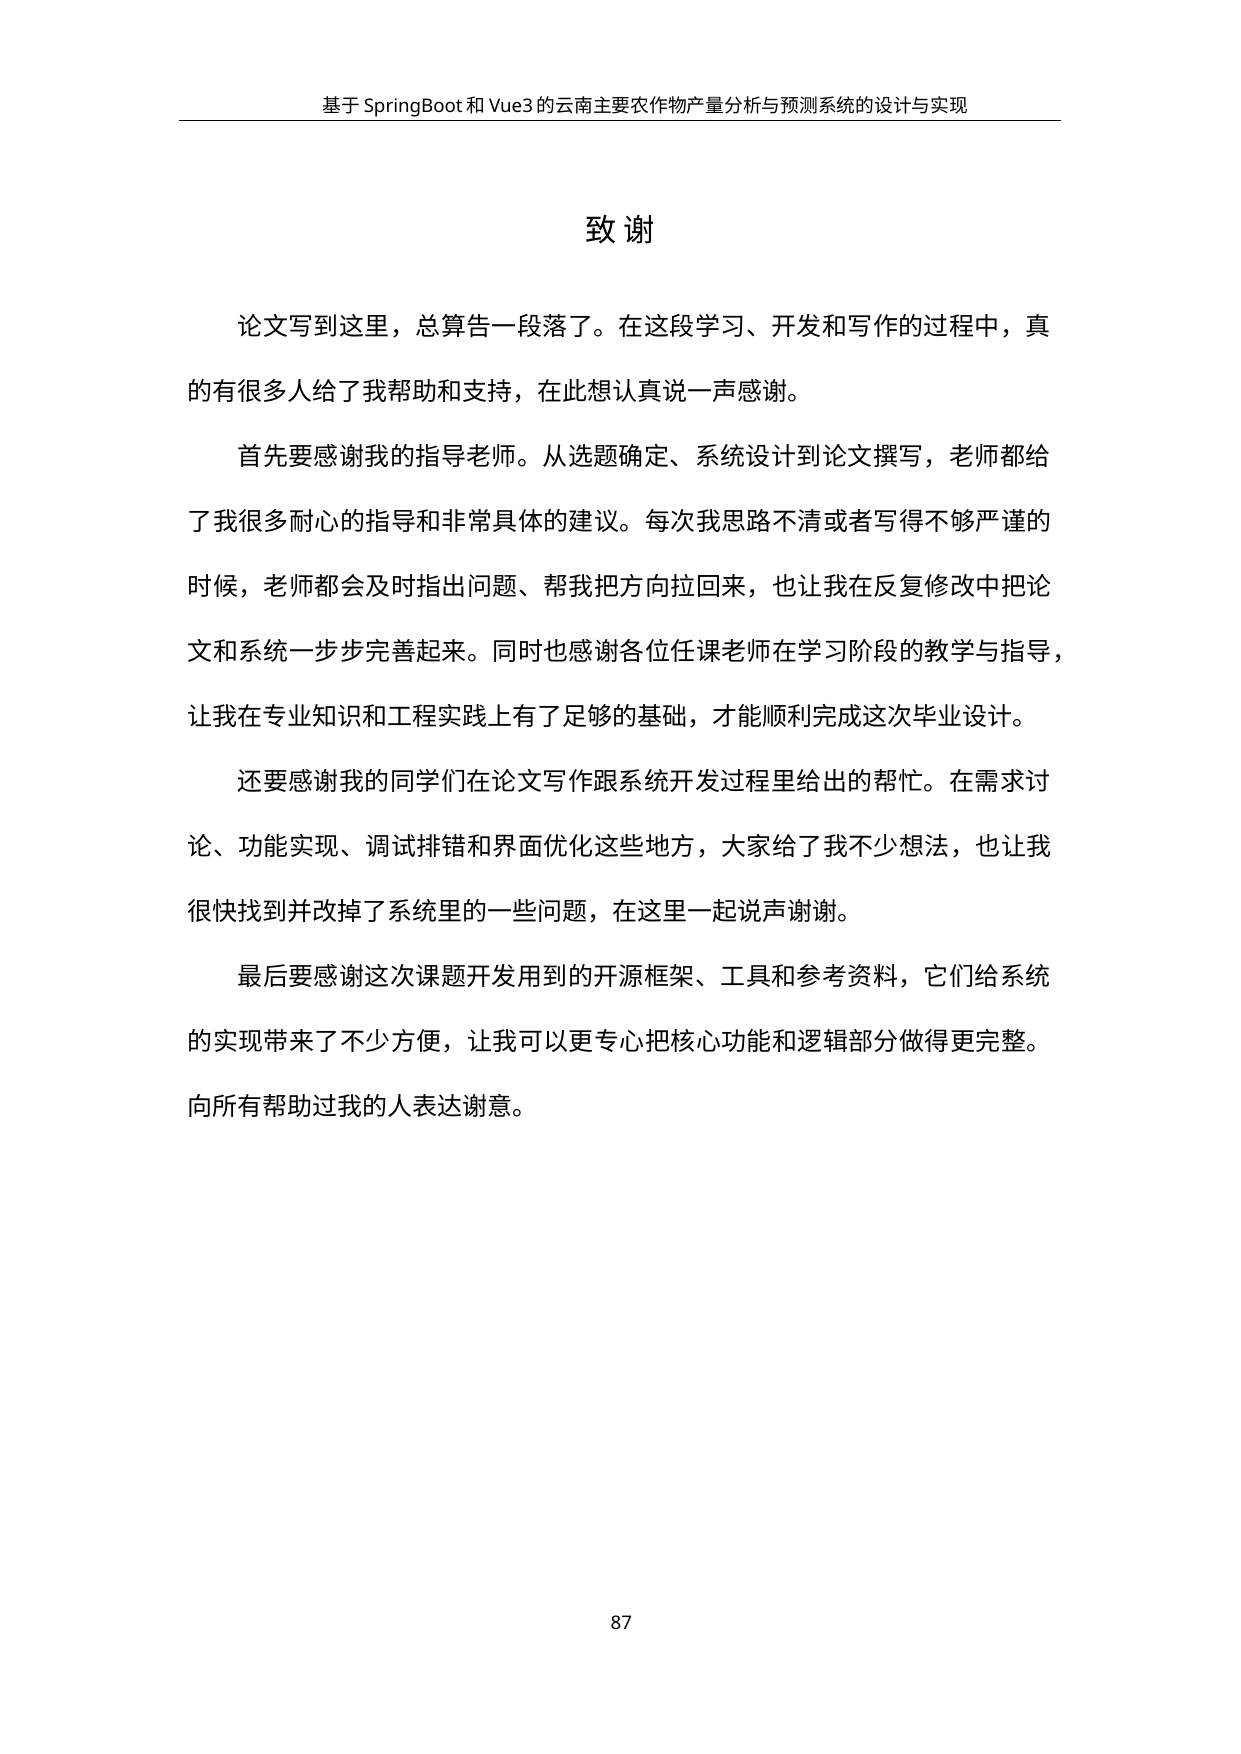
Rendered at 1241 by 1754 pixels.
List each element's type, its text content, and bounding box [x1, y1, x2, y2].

text 首先要感谢我的指导老师。从选题确定、系统设计到论文撰写，老师都给了我很多耐心的指导和非常具体的建议。每次我思路不清或者写得不够严谨的时候，老师都会及时指出问题、帮我把方向拉回来，也让我在反复修改中把论文和系统一步步完善起来。同时也感谢各位任课老师在学习阶段的教学与指导，让我在专业知识和工程实践上有了足够的基础，才能顺利完成这次毕业设计。 [187, 422, 1053, 747]
text 最后要感谢这次课题开发用到的开源框架、工具和参考资料，它们给系统的实现带来了不少方便，让我可以更专心把核心功能和逻辑部分做得更完整。向所有帮助过我的人表达谢意。 [187, 942, 1053, 1137]
text 论文写到这里，总算告一段落了。在这段学习、开发和写作的过程中，真的有很多人给了我帮助和支持，在此想认真说一声感谢。 [187, 292, 1053, 422]
text 致 谢 [187, 195, 1053, 260]
text 还要感谢我的同学们在论文写作跟系统开发过程里给出的帮忙。在需求讨论、功能实现、调试排错和界面优化这些地方，大家给了我不少想法，也让我很快找到并改掉了系统里的一些问题，在这里一起说声谢谢。 [187, 747, 1053, 942]
